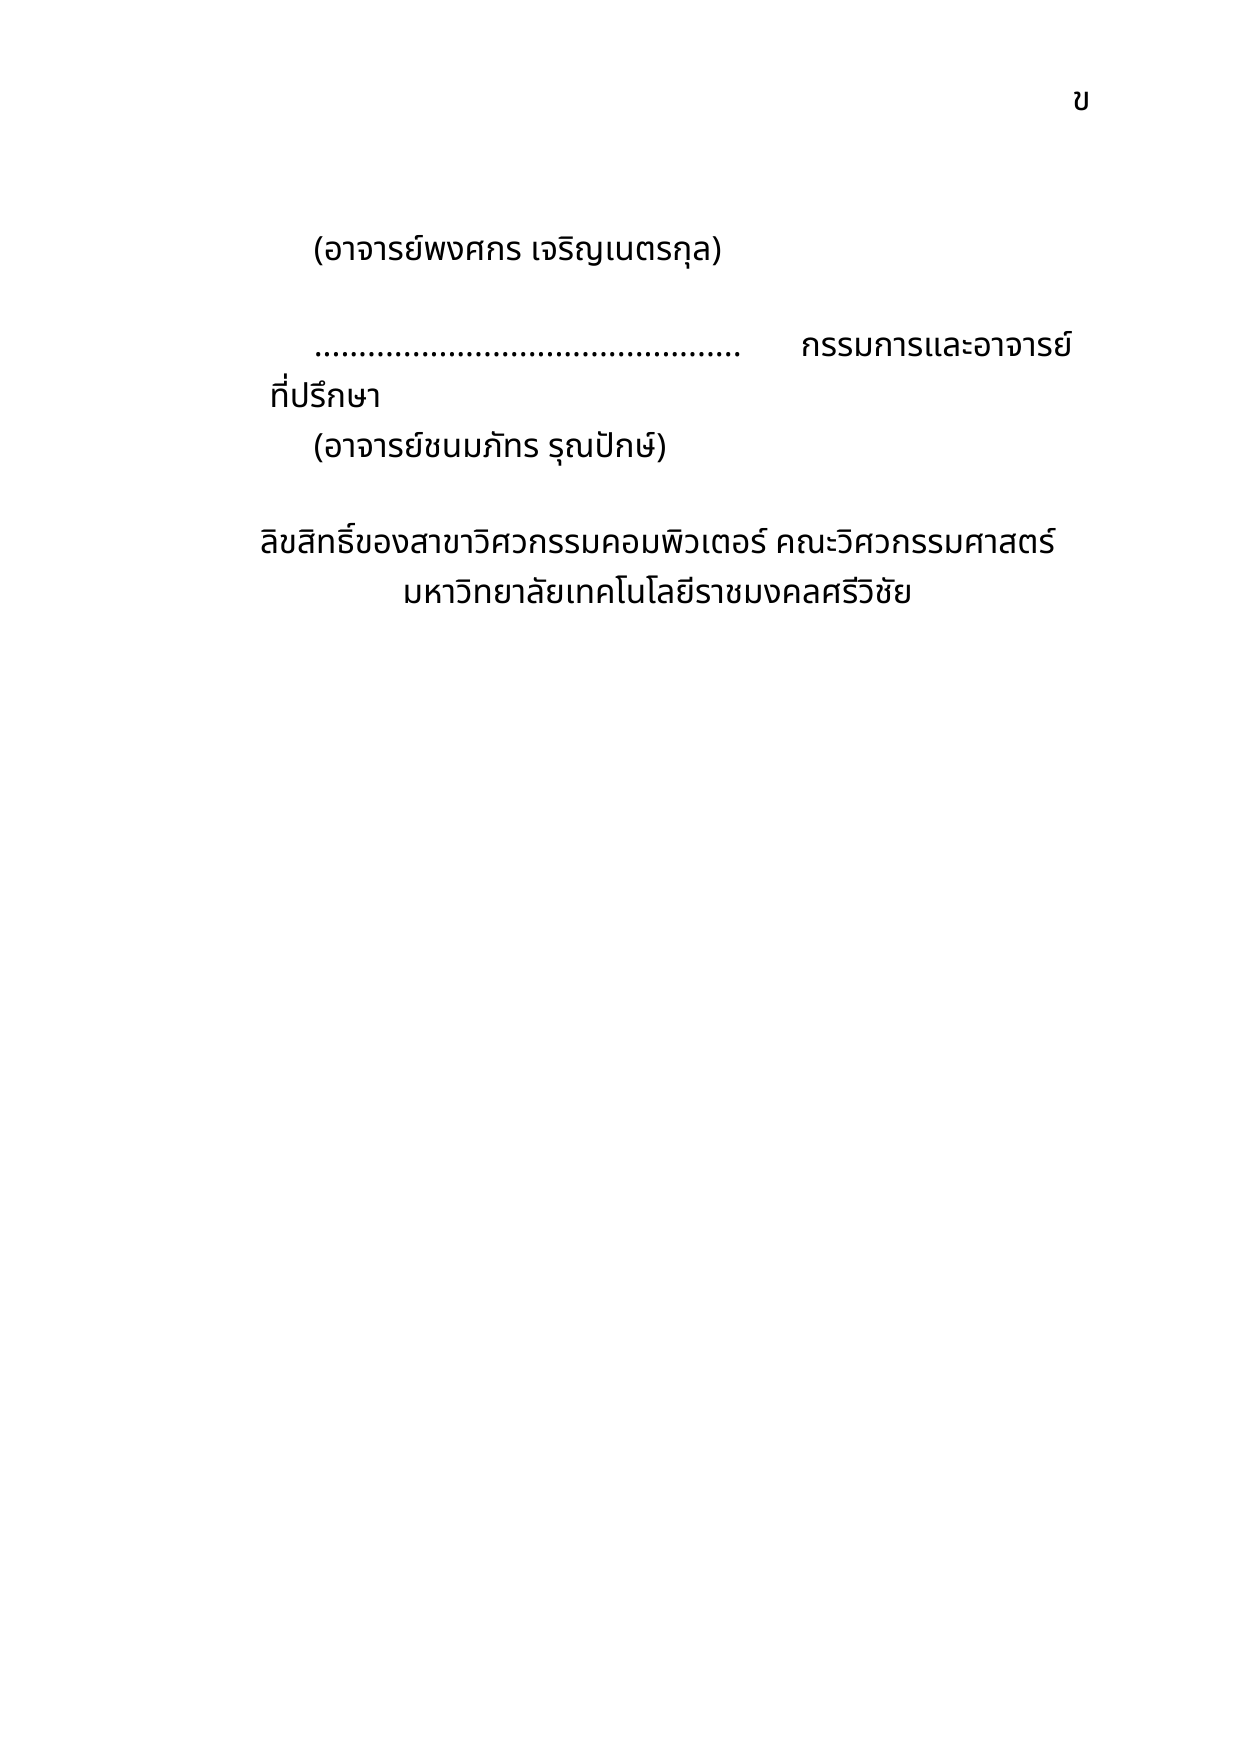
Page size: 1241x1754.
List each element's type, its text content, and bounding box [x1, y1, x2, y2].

text ................................................ กรรมการและอาจารย์ที่ปรึกษา [269, 321, 1090, 422]
text มหาวิทยาลัยเทคโนโลยีราชมงคลศรีวิชัย [225, 568, 1090, 619]
text (อาจารย์พงศกร เจริญเนตรกุล) [225, 225, 1090, 276]
text (อาจารย์ชนมภัทร รุณปักษ์) [225, 422, 1090, 473]
text ลิขสิทธิ์ของสาขาวิศวกรรมคอมพิวเตอร์ คณะวิศวกรรมศาสตร์ [225, 518, 1090, 568]
